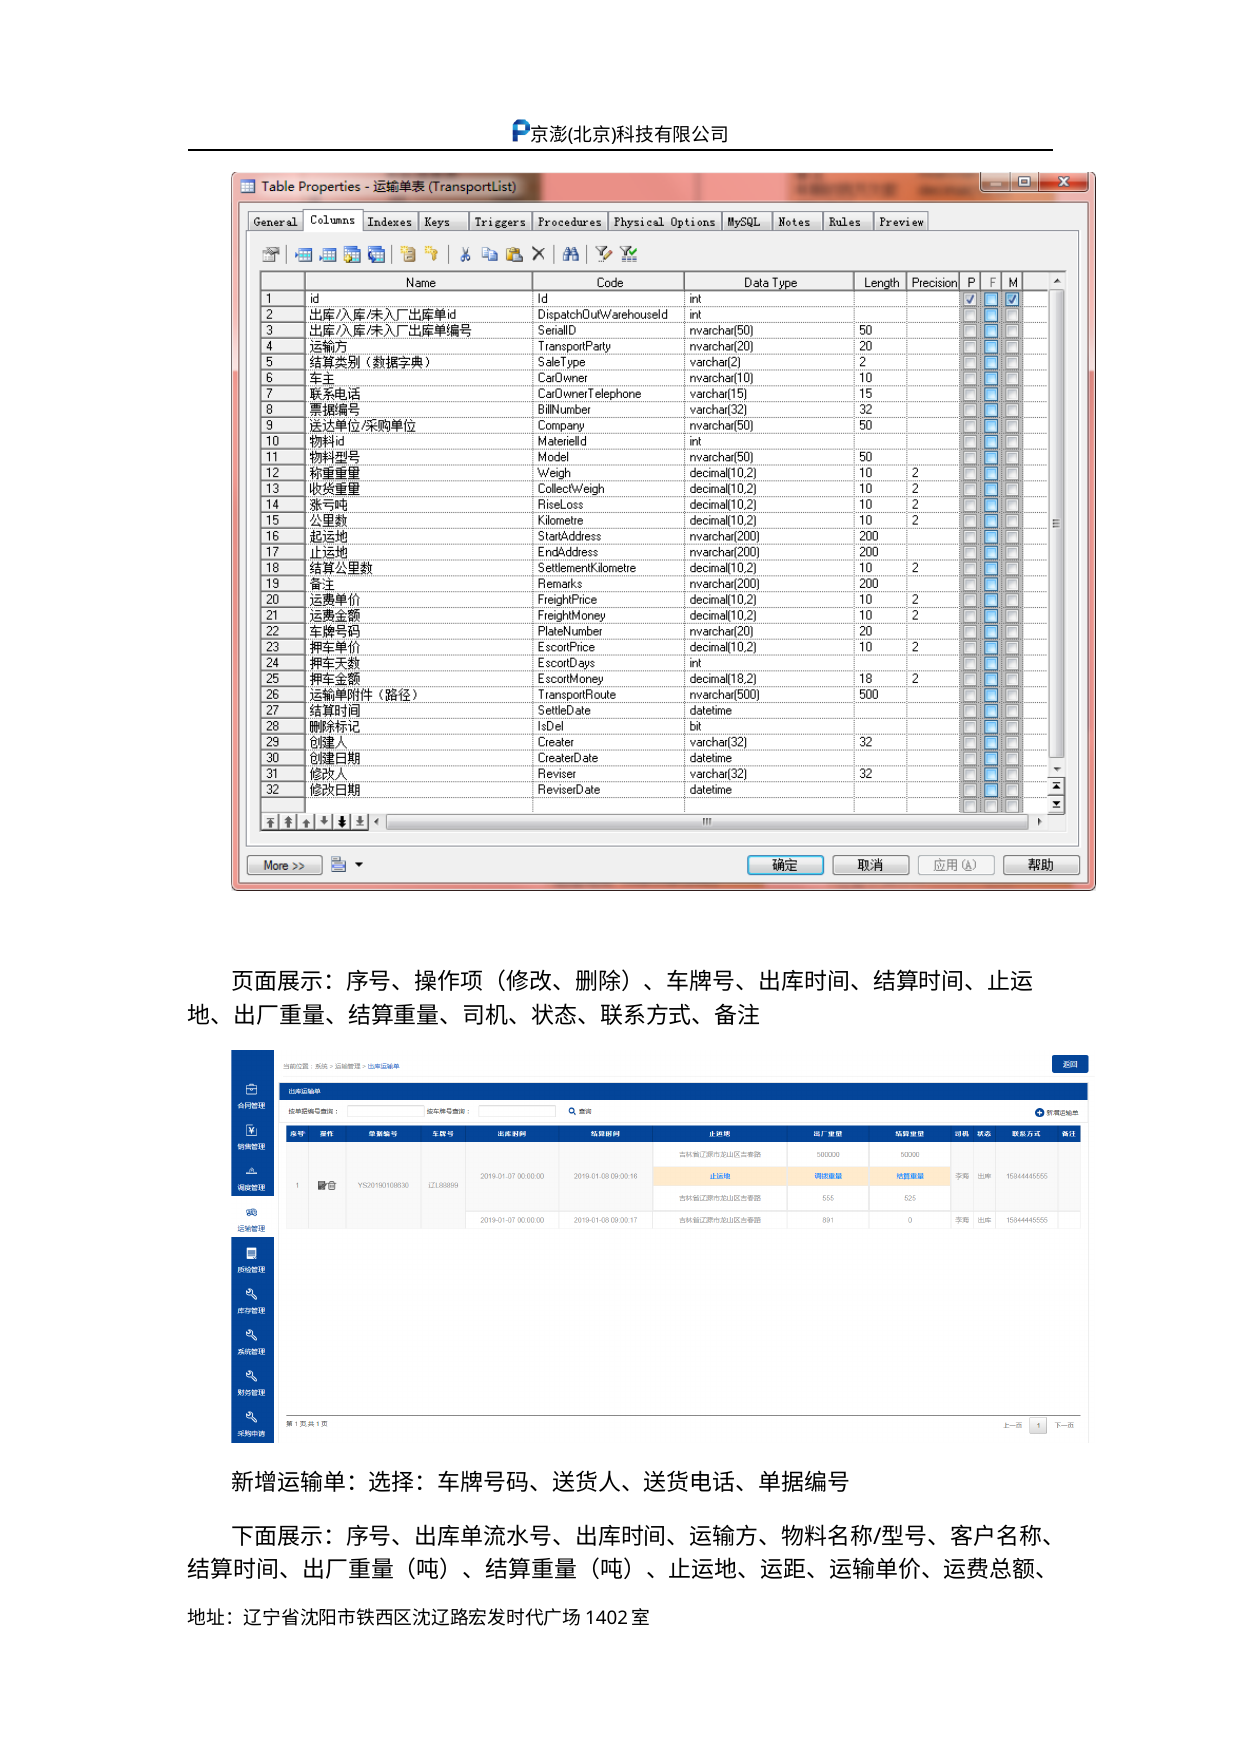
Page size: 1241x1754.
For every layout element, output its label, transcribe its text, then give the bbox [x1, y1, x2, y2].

picture [511, 117, 530, 142]
picture [231, 1050, 1095, 1443]
text 新增运输单：选择：车牌号码、送货人、送货电话、单据编号 [187, 1464, 1053, 1497]
text 下面展示：序号、出库单流水号、出库时间、运输方、物料名称/型号、客户名称、结算时间、出厂重量（吨）、结算重量（吨）、止运地、运距、运输单价、运费总额、押车天数、押车单价、押车金额、张亏吨、备注、上传文件、类别 [187, 1518, 1053, 1584]
picture [231, 172, 1096, 891]
text 页面展示：序号、操作项（修改、删除）、车牌号、出库时间、结算时间、止运地、出厂重量、结算重量、司机、状态、联系方式、备注 [187, 963, 1053, 1030]
